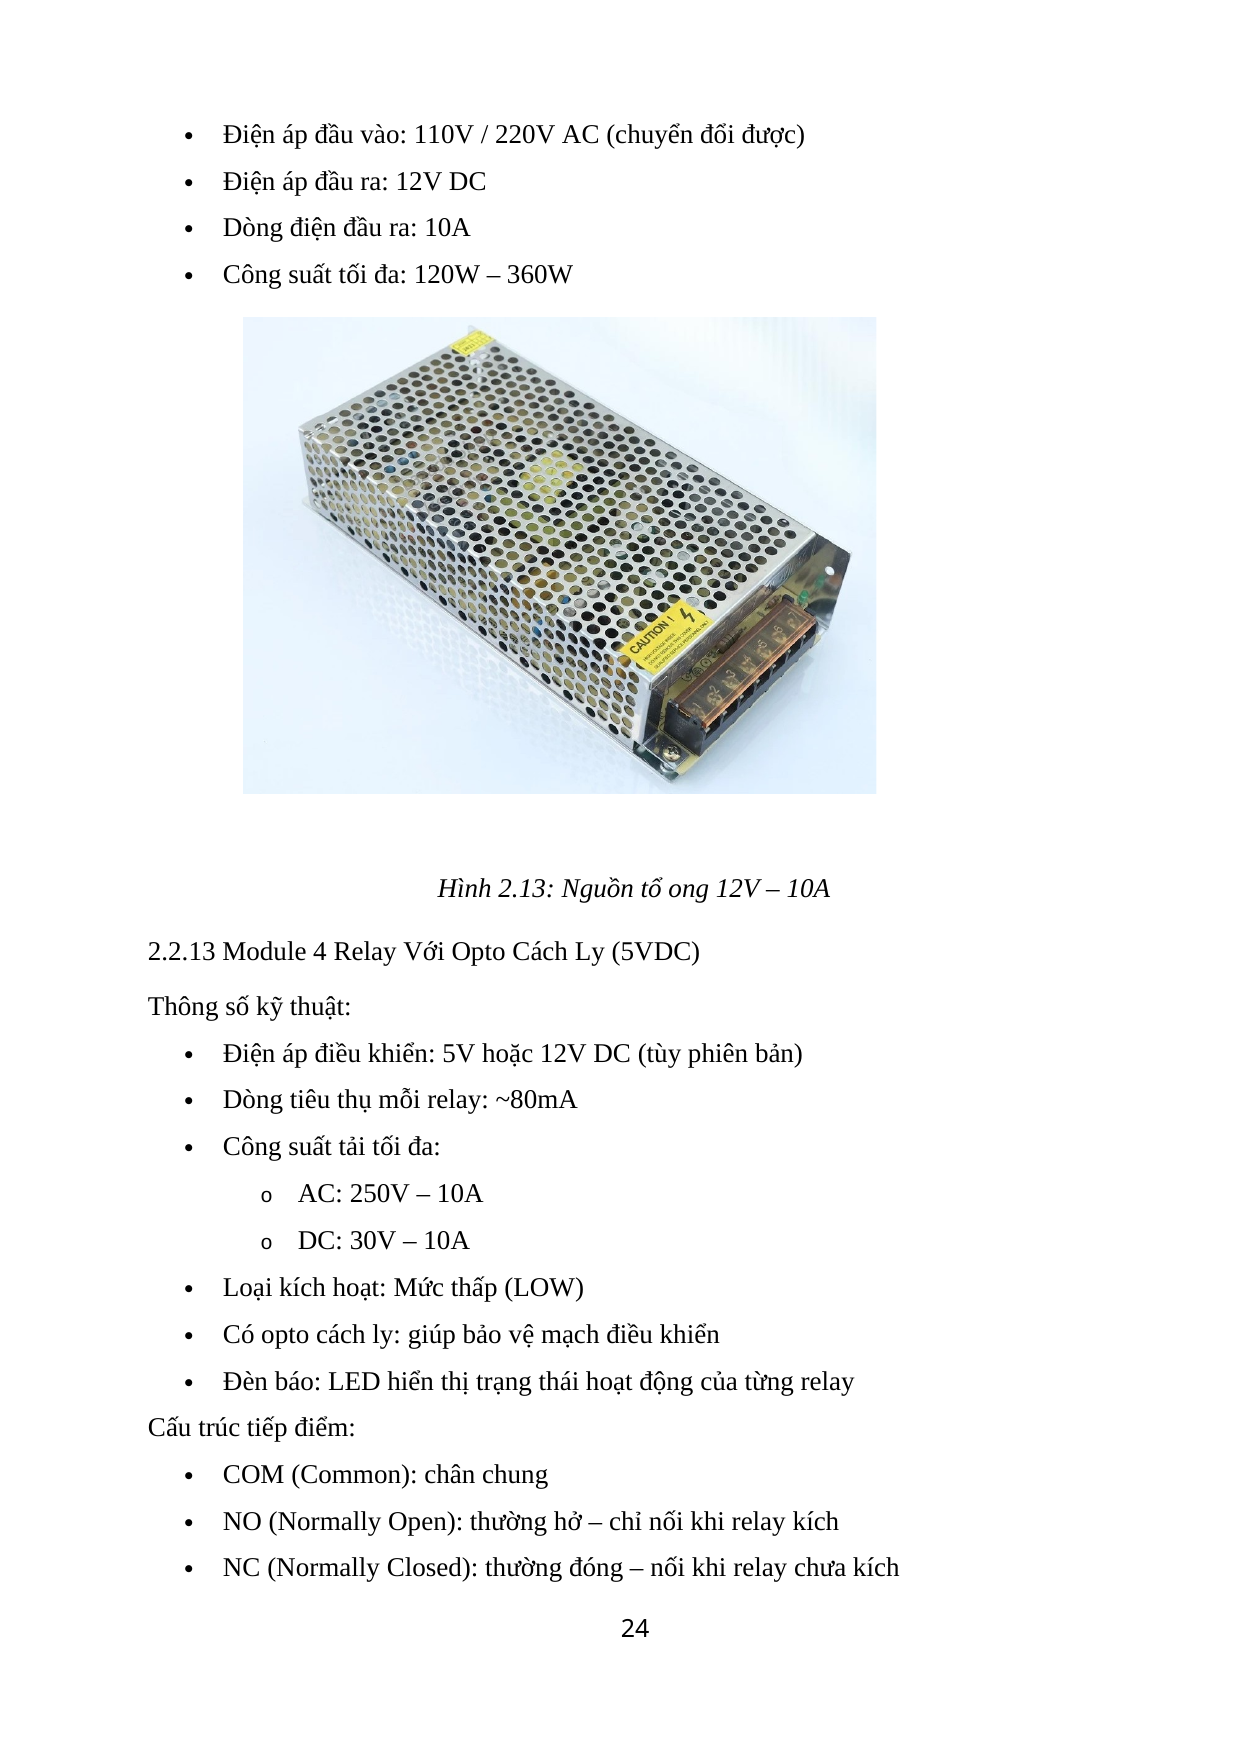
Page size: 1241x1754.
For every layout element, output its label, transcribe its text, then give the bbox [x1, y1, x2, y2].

list Điện áp đầu ra: 12V DC [185, 165, 1122, 196]
list NC (Normally Closed): thường đóng – nối khi relay chưa kích [185, 1551, 1122, 1582]
list Công suất tối đa: 120W – 360W [185, 258, 1122, 289]
list Dòng tiêu thụ mỗi relay: ~80mA [185, 1083, 1122, 1114]
list AC: 250V – 10A [260, 1177, 1122, 1208]
list Loại kích hoạt: Mức thấp (LOW) [185, 1271, 1122, 1302]
text Thông số kỹ thuật: [148, 990, 1122, 1021]
text Cấu trúc tiếp điểm: [148, 1411, 1122, 1442]
text Hình 2.13: Nguồn tổ ong 12V – 10A [148, 872, 1122, 903]
list COM (Common): chân chung [185, 1458, 1122, 1489]
subtitle 2.2.13 Module 4 Relay Với Opto Cách Ly (5VDC) [148, 935, 1122, 966]
list DC: 30V – 10A [260, 1224, 1122, 1256]
list Công suất tải tối đa: [185, 1130, 1122, 1161]
list Dòng điện đầu ra: 10A [185, 211, 1122, 243]
picture [243, 317, 877, 794]
list Điện áp điều khiển: 5V hoặc 12V DC (tùy phiên bản) [185, 1037, 1122, 1068]
list Đèn báo: LED hiển thị trạng thái hoạt động của từng relay [185, 1364, 1122, 1396]
list Có opto cách ly: giúp bảo vệ mạch điều khiển [185, 1318, 1122, 1349]
list Điện áp đầu vào: 110V / 220V AC (chuyển đổi được) [185, 118, 1122, 149]
list NO (Normally Open): thường hở – chỉ nối khi relay kích [185, 1504, 1122, 1536]
